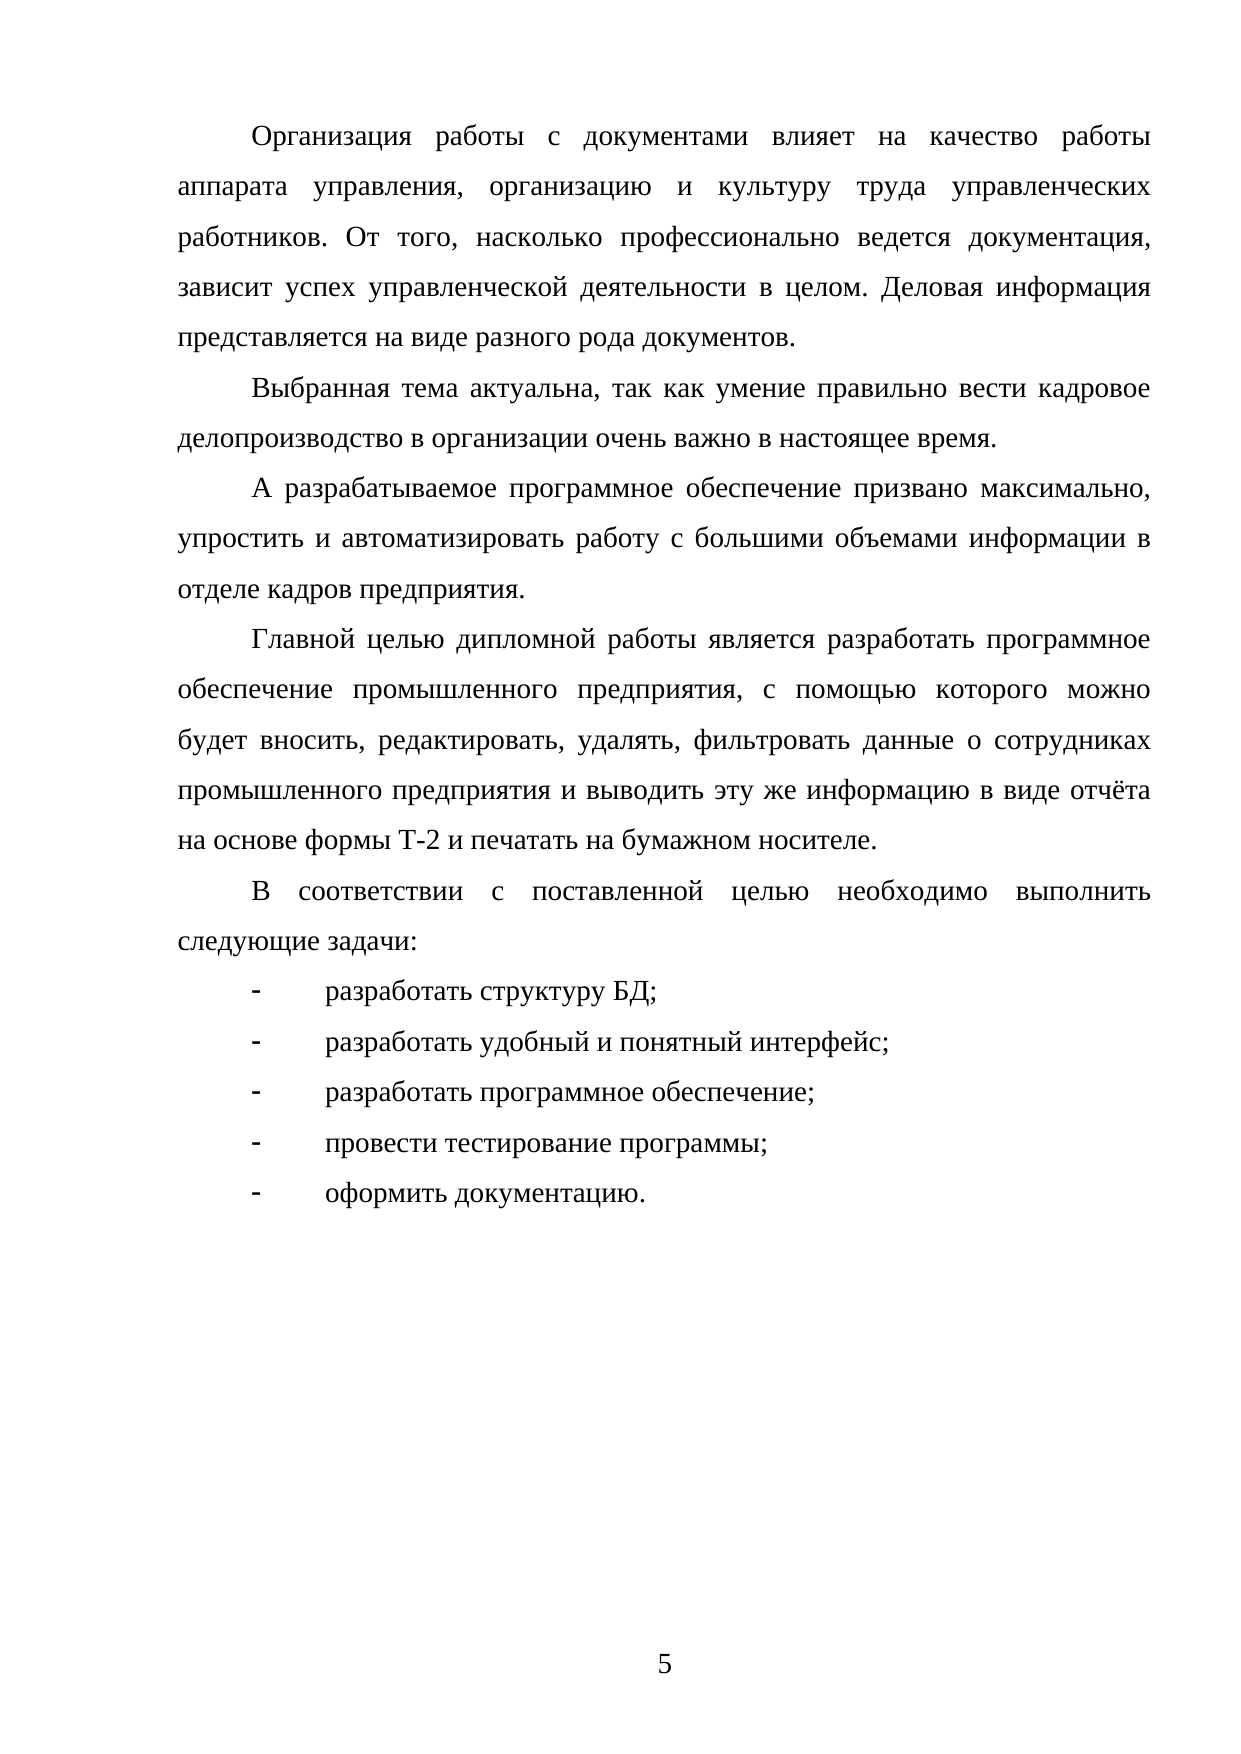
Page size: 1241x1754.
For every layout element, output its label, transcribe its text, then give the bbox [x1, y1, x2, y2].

text Главной целью дипломной работы является разработать программное обеспечение промышленного предприятия, с помощью которого можно будет вносить, редактировать, удалять, фильтровать данные о сотрудниках промышленного предприятия и выводить эту же информацию в виде отчёта на основе формы Т-2 и печатать на бумажном носителе. [177, 621, 1152, 856]
list разработать программное обеспечение; [177, 1074, 1152, 1108]
list оформить документацию. [177, 1175, 1152, 1209]
list разработать структуру БД; [177, 973, 1152, 1007]
text Выбранная тема актуальна, так как умение правильно вести кадровое делопроизводство в организации очень важно в настоящее время. [177, 370, 1152, 453]
text Организация работы с документами влияет на качество работы аппарата управления, организацию и культуру труда управленческих работников. От того, насколько профессионально ведется документация, зависит успех управленческой деятельности в целом. Деловая информация представляется на виде разного рода документов. [177, 118, 1152, 353]
list провести тестирование программы; [177, 1125, 1152, 1158]
text А разрабатываемое программное обеспечение призвано максимально, упростить и автоматизировать работу с большими объемами информации в отделе кадров предприятия. [177, 470, 1152, 604]
list разработать удобный и понятный интерфейс; [177, 1024, 1152, 1057]
text В соответствии с поставленной целью необходимо выполнить следующие задачи: [177, 873, 1152, 957]
